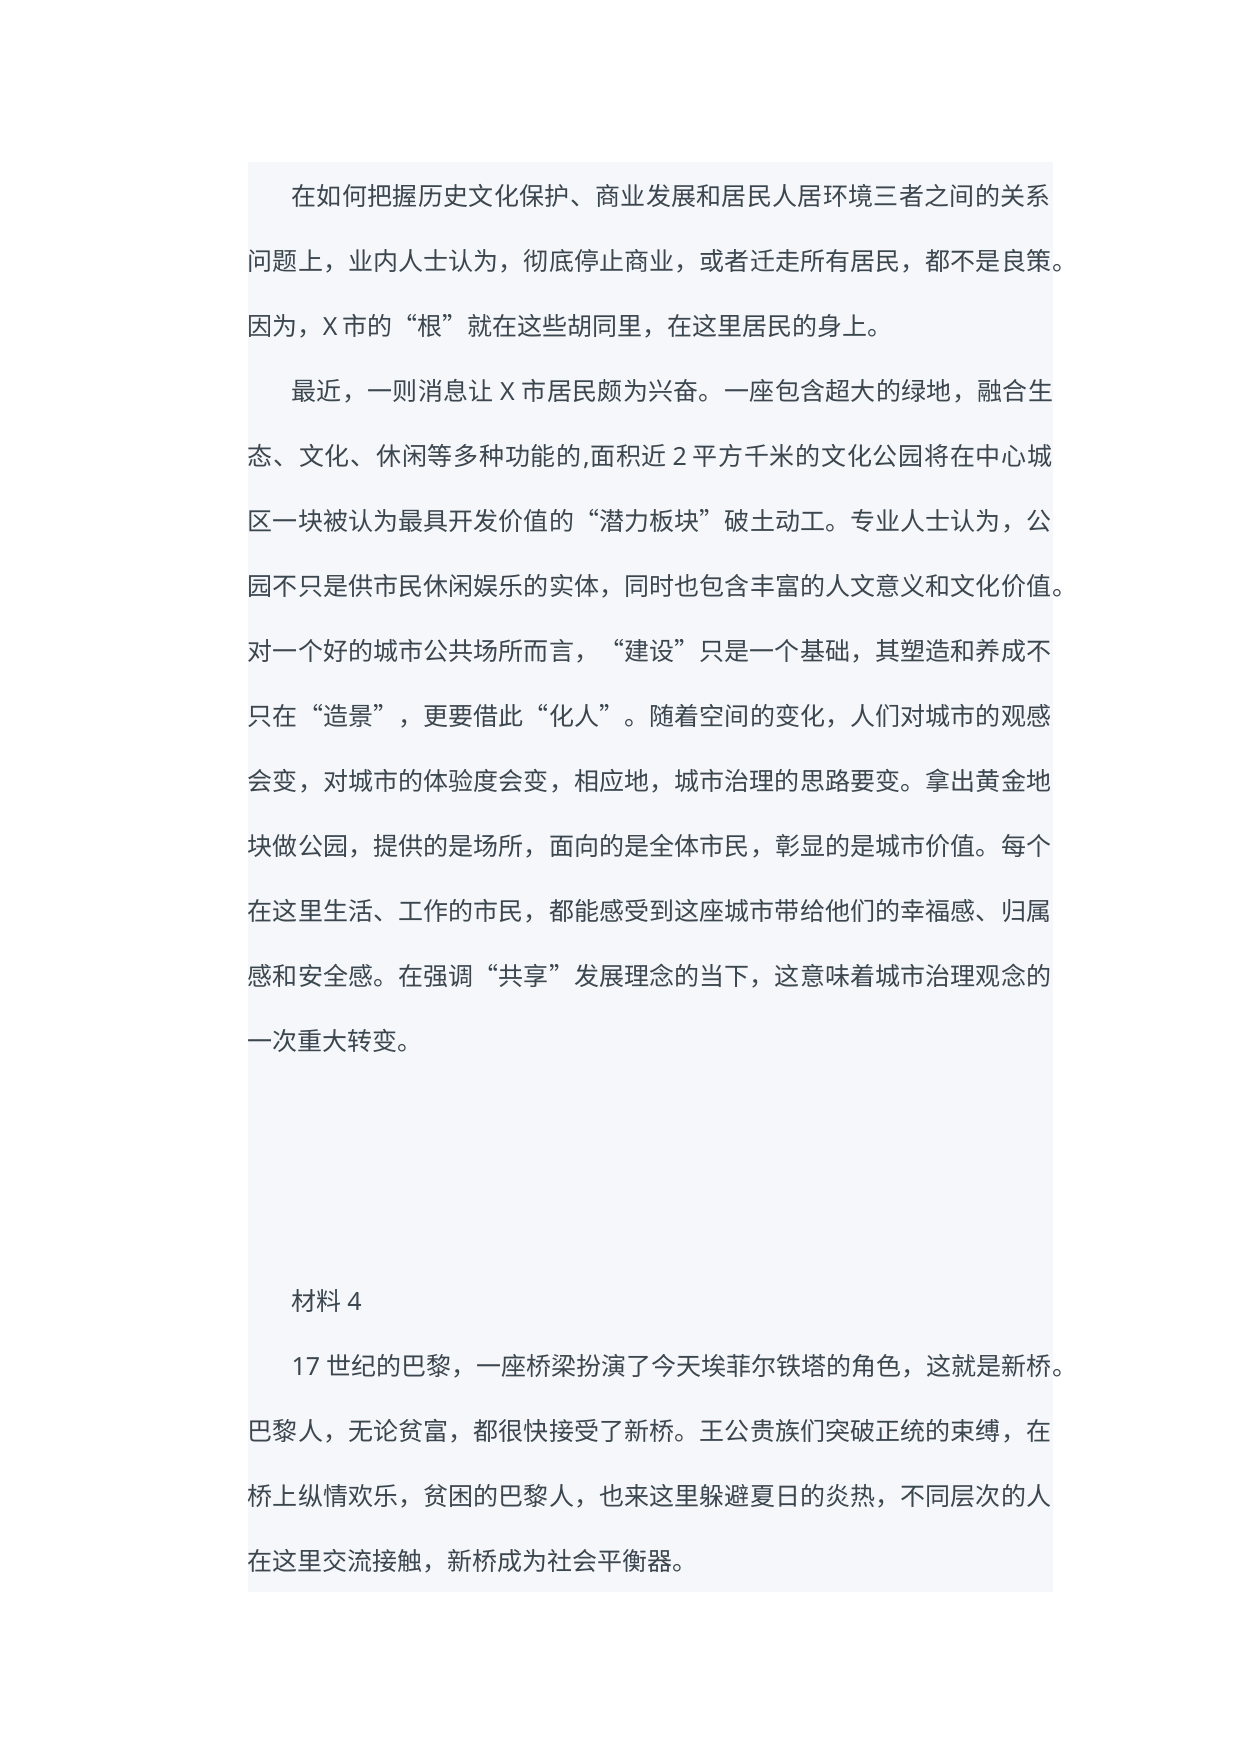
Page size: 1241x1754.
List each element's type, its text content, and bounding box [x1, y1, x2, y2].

list 在如何把握历史文化保护、商业发展和居民人居环境三者之间的关系问题上，业内人士认为，彻底停止商业，或者迁走所有居民，都不是良策。因为，X市的“根”就在这些胡同里，在这里居民的身上。 [248, 162, 1053, 357]
list 材料 4 [248, 1267, 1053, 1332]
list 17 世纪的巴黎，一座桥梁扮演了今天埃菲尔铁塔的角色，这就是新桥。巴黎人，无论贫富，都很快接受了新桥。王公贵族们突破正统的束缚，在桥上纵情欢乐，贫困的巴黎人，也来这里躲避夏日的炎热，不同层次的人在这里交流接触，新桥成为社会平衡器。 [248, 1332, 1053, 1592]
list 最近，一则消息让 X 市居民颇为兴奋。一座包含超大的绿地，融合生态、文化、休闲等多种功能的,面积近2平方千米的文化公园将在中心城区一块被认为最具开发价值的“潜力板块”破土动工。专业人士认为，公园不只是供市民休闲娱乐的实体，同时也包含丰富的人文意义和文化价值。对一个好的城市公共场所而言，“建设”只是一个基础，其塑造和养成不只在“造景”，更要借此“化人”。随着空间的变化，人们对城市的观感会变，对城市的体验度会变，相应地，城市治理的思路要变。拿出黄金地块做公园，提供的是场所，面向的是全体市民，彰显的是城市价值。每个在这里生活、工作的市民，都能感受到这座城市带给他们的幸福感、归属感和安全感。在强调“共享”发展理念的当下，这意味着城市治理观念的一次重大转变。 [248, 357, 1053, 1072]
